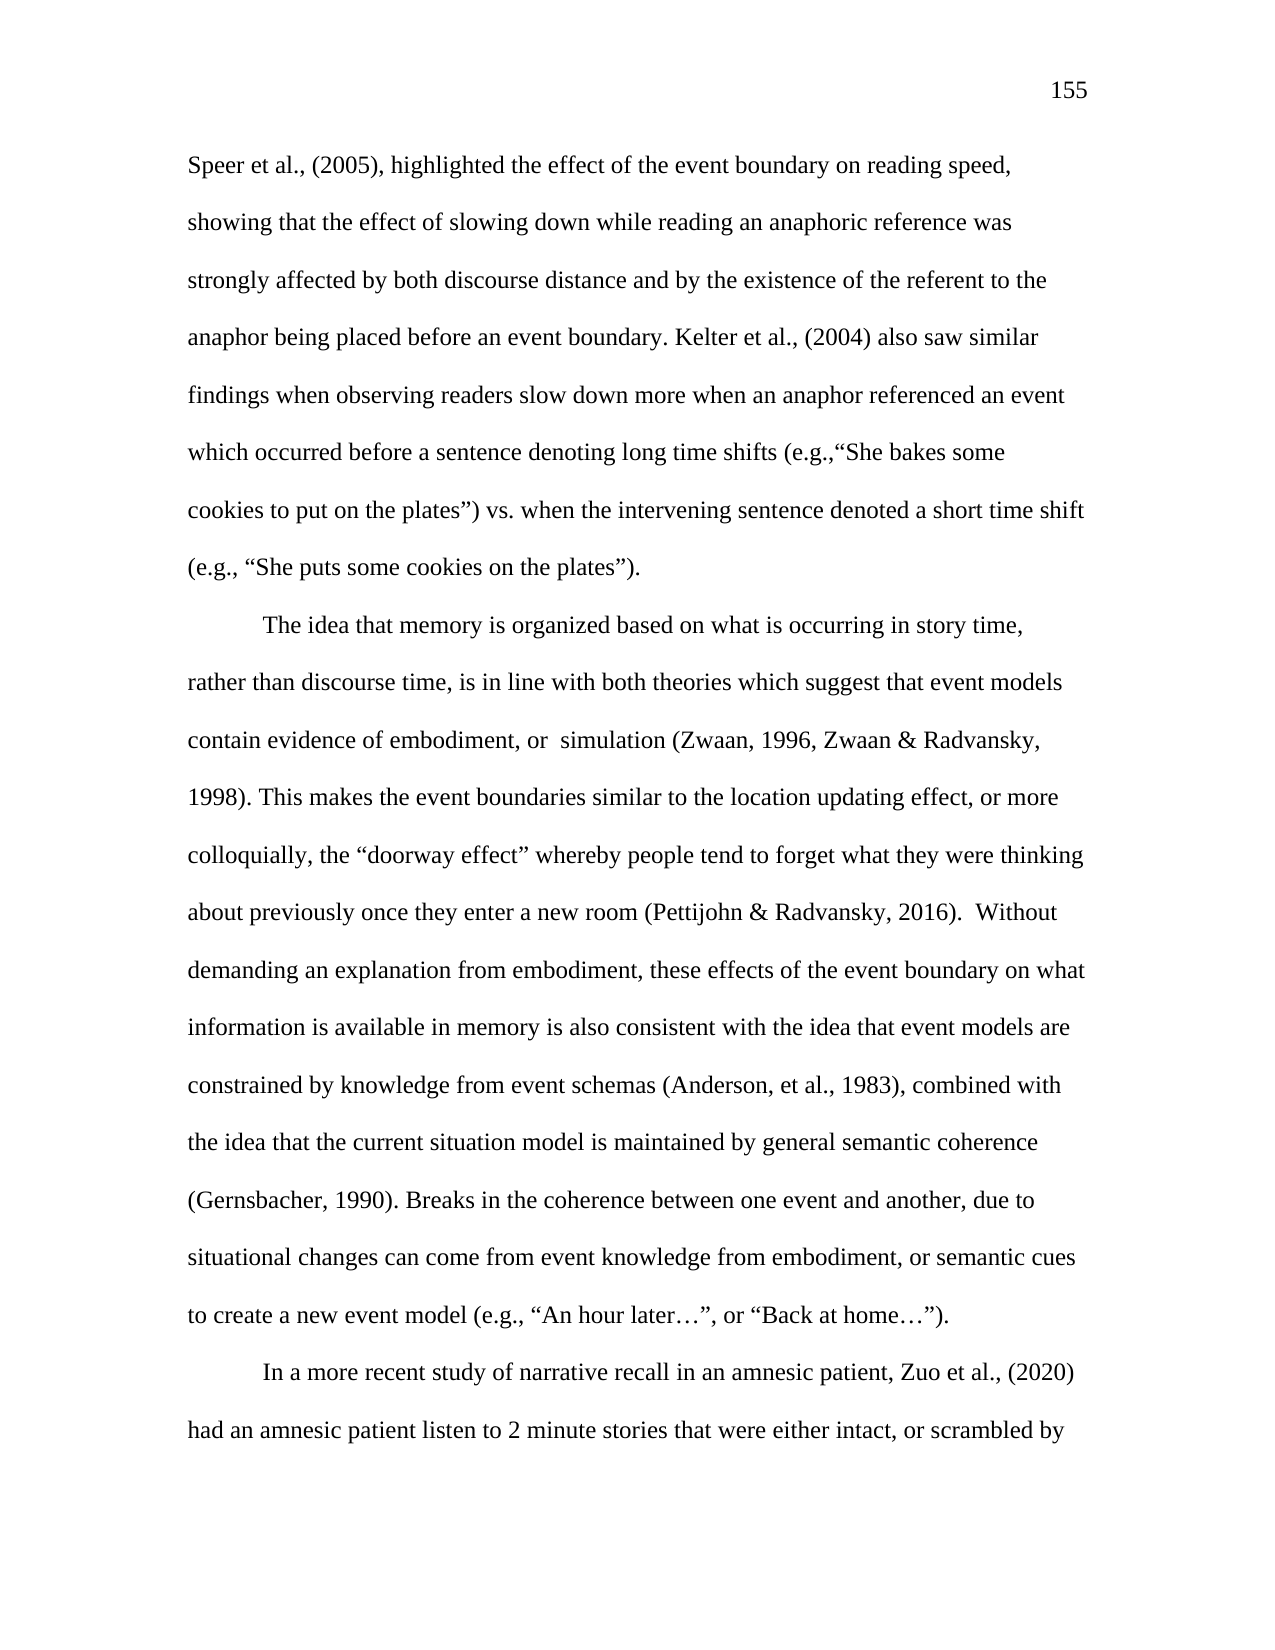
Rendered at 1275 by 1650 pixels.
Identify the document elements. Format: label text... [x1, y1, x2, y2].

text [187, 150, 1087, 581]
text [187, 1357, 1087, 1444]
text The idea that memory is organized based on what is occurring in story time, rather than discourse time, is in line with both theories which suggest that event models contain evidence of embodiment, or simulation (Zwaan, 1996, Zwaan & Radvansky, 1998). This makes the event boundaries similar to the location updating effect, or more colloquially, the “doorway effect” whereby people tend to forget what they were thinking about previously once they enter a new room (Pettijohn & Radvansky, 2016). Without demanding an explanation from embodiment, these effects of the event boundary on what information is available in memory is also consistent with the idea that event models are constrained by knowledge from event schemas (Anderson, et al., 1983), combined with the idea that the current situation model is maintained by general semantic coherence (Gernsbacher, 1990). Breaks in the coherence between one event and another, due to situational changes can come from event knowledge from embodiment, or semantic cues to create a new event model (e.g., “An hour later…”, or “Back at home…”). [187, 610, 1087, 1329]
